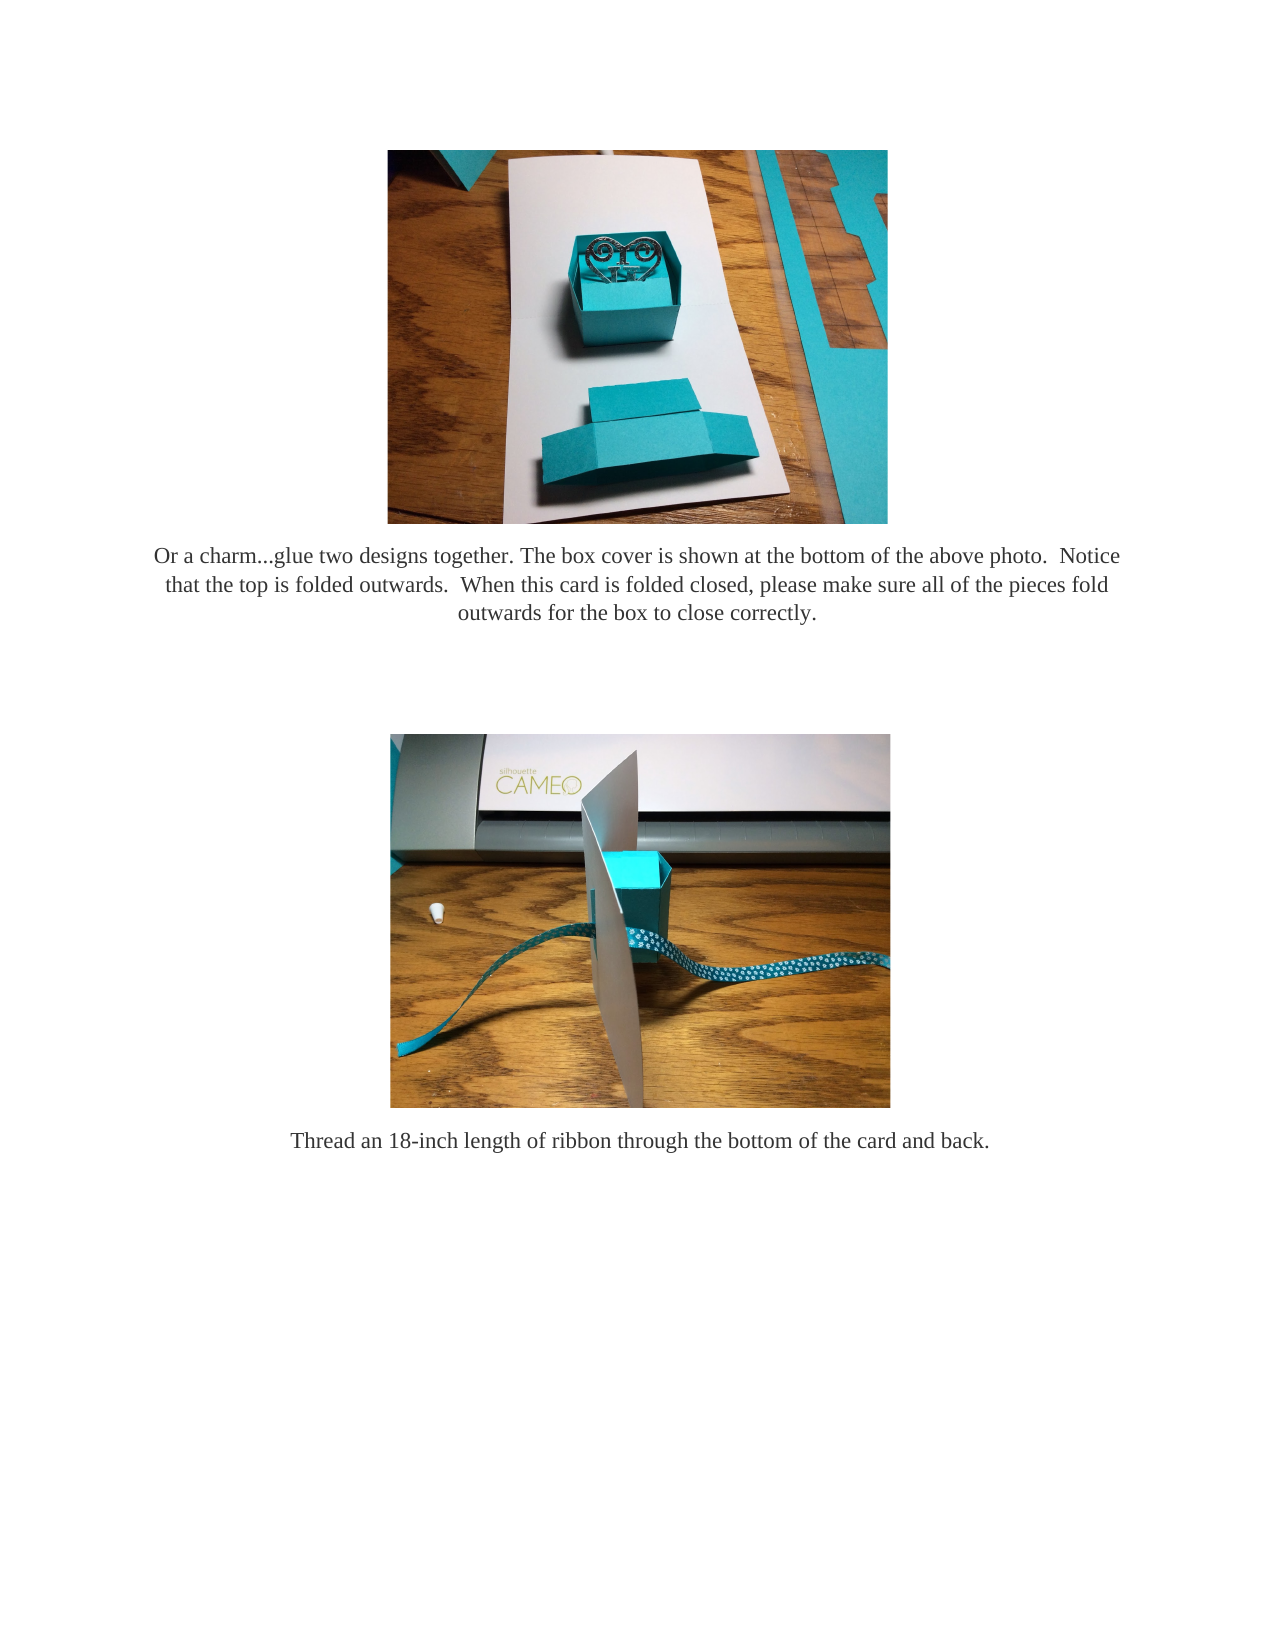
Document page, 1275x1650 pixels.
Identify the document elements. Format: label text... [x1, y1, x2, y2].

text Or a charm...glue two designs together. The box cover is shown at the bottom of the above photo. Notice that the top is folded outwards. When this card is folded closed, please make sure all of the pieces fold outwards for the box to close correctly. [150, 542, 1125, 626]
text Thread an 18-inch length of ribbon through the bottom of the card and back. [150, 1127, 1125, 1153]
